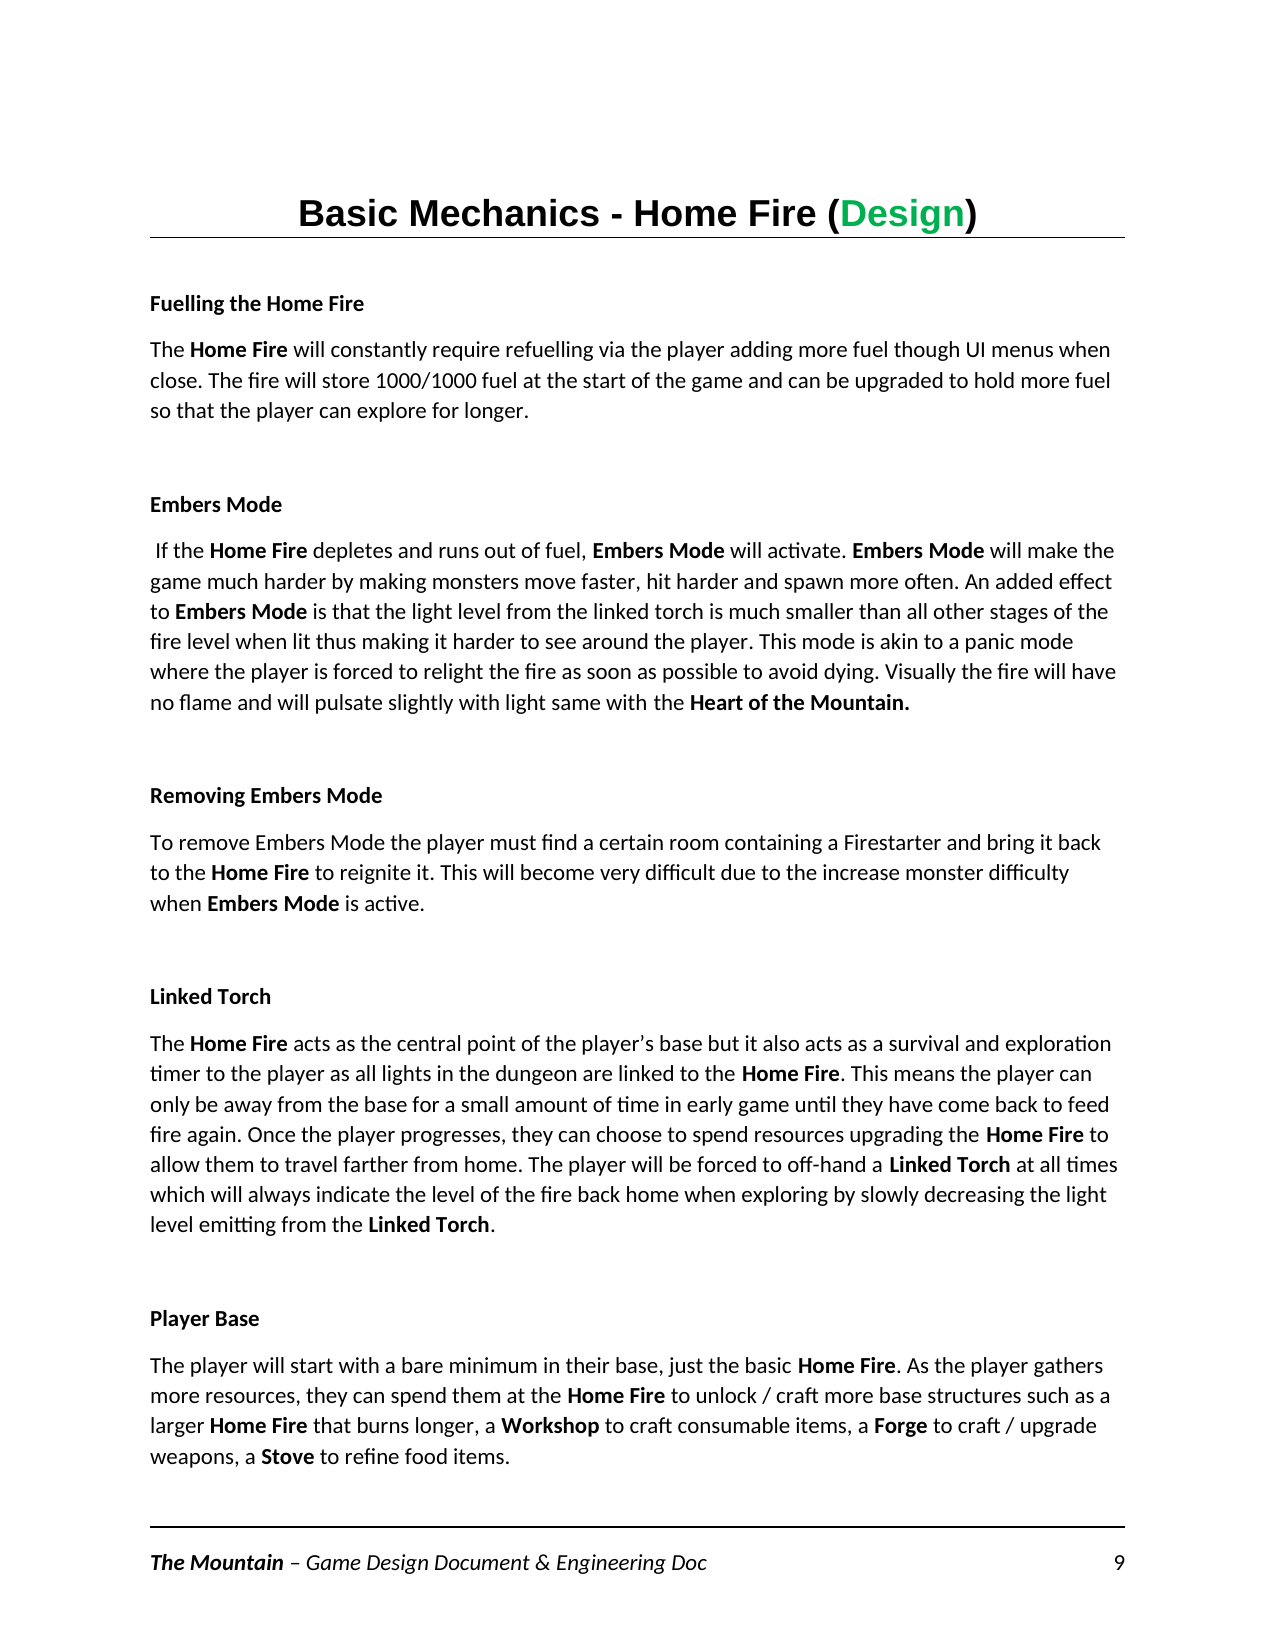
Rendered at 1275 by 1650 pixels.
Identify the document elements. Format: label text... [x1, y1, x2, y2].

text Fuelling the Home Fire [150, 289, 1125, 317]
text The Home Fire will constantly require refuelling via the player adding more fuel though UI menus when close. The fire will store 1000/1000 fuel at the start of the game and can be upgraded to hold more fuel so that the player can explore for longer. [150, 336, 1125, 424]
text The player will start with a bare minimum in their base, just the basic Home Fire. As the player gathers more resources, they can spend them at the Home Fire to unlock / craft more base structures such as a larger Home Fire that burns longer, a Workshop to craft consumable items, a Forge to craft / upgrade weapons, a Stove to refine food items. [150, 1351, 1125, 1470]
text Player Base [150, 1304, 1125, 1332]
subtitle Basic Mechanics - Home Fire (Design) [150, 192, 1125, 237]
text Linked Torch [150, 982, 1125, 1011]
text Embers Mode [150, 490, 1125, 518]
text If the Home Fire depletes and runs out of fuel, Embers Mode will activate. Embers Mode will make the game much harder by making monsters move faster, hit harder and spawn more often. An added effect to Embers Mode is that the light level from the linked torch is much smaller than all other stages of the fire level when lit thus making it harder to see around the player. This mode is akin to a panic mode where the player is forced to relight the fire as soon as possible to avoid dying. Visually the fire will have no flame and will pulsate slightly with light same with the Heart of the Mountain. [150, 537, 1125, 716]
text The Home Fire acts as the central point of the player’s base but it also acts as a survival and exploration timer to the player as all lights in the dungeon are linked to the Home Fire. This means the player can only be away from the base for a small amount of time in early game until they have come back to feed fire again. Once the player progresses, they can choose to spend resources upgrading the Home Fire to allow them to travel farther from home. The player will be forced to off-hand a Linked Torch at all times which will always indicate the level of the fire back home when exploring by slowly decreasing the light level emitting from the Linked Torch. [150, 1029, 1125, 1239]
text Removing Embers Mode [150, 781, 1125, 809]
text To remove Embers Mode the player must find a certain room containing a Firestarter and bring it back to the Home Fire to reignite it. This will become very difficult due to the increase monster difficulty when Embers Mode is active. [150, 828, 1125, 917]
